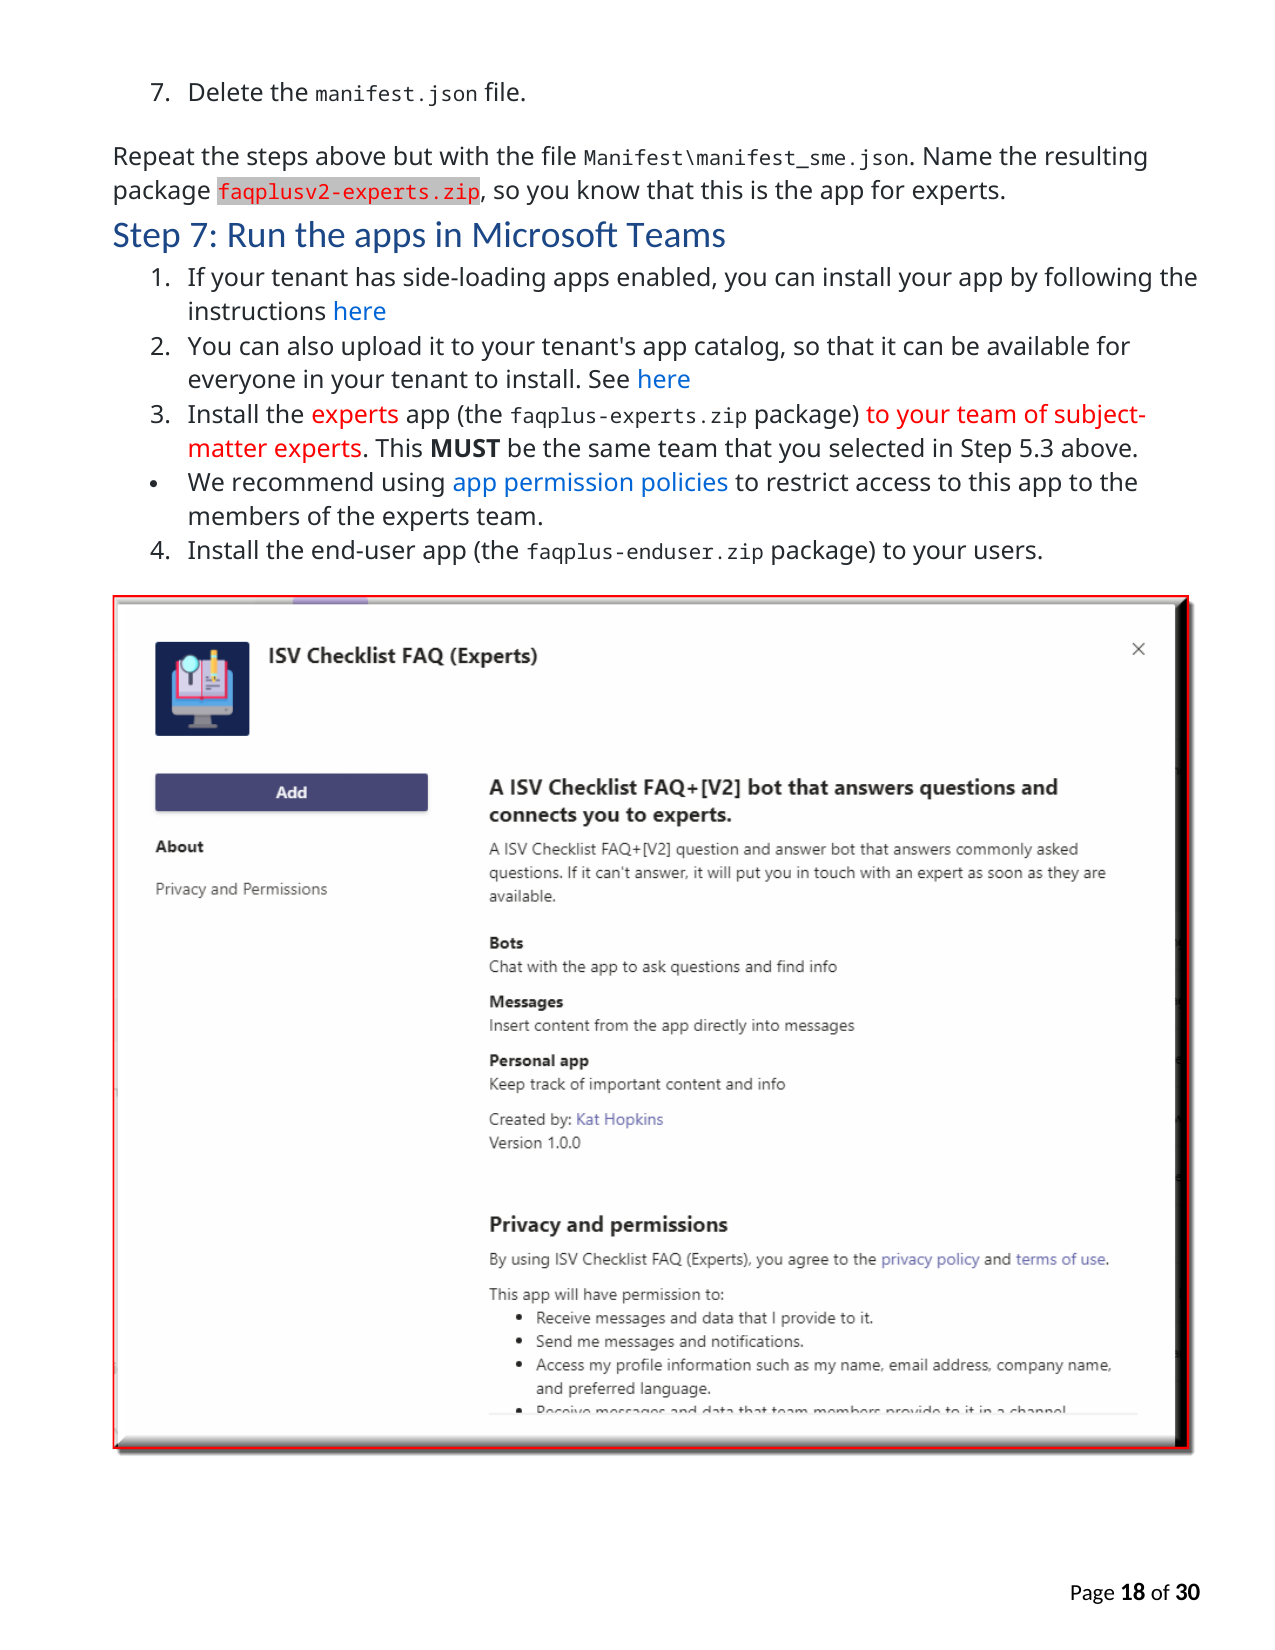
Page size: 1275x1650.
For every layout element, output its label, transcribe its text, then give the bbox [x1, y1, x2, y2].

subtitle Step 7: Run the apps in Microsoft Teams [112, 211, 1200, 256]
list Delete the manifest.json file. [150, 75, 1200, 109]
list Install the end-user app (the faqplus-enduser.zip package) to your users. [150, 532, 1200, 567]
list You can also upload it to your tenant's app catalog, so that it can be available for everyone in your tenant to install. See here [150, 328, 1200, 396]
text Repeat the steps above but with the file Manifest\manifest_sme.json. Name the resulting package faqplusv2-experts.zip, so you know that this is the app for experts. [112, 138, 1200, 206]
picture [112, 595, 1200, 1461]
list We recommend using app permission policies to restrict access to this app to the members of the experts team. [150, 464, 1200, 532]
list Install the experts app (the faqplus-experts.zip package) to your team of subject-matter experts. This MUST be the same team that you selected in Step 5.3 above. [150, 396, 1200, 464]
list If your tenant has side-loading apps enabled, you can install your app by following the instructions here [150, 260, 1200, 328]
